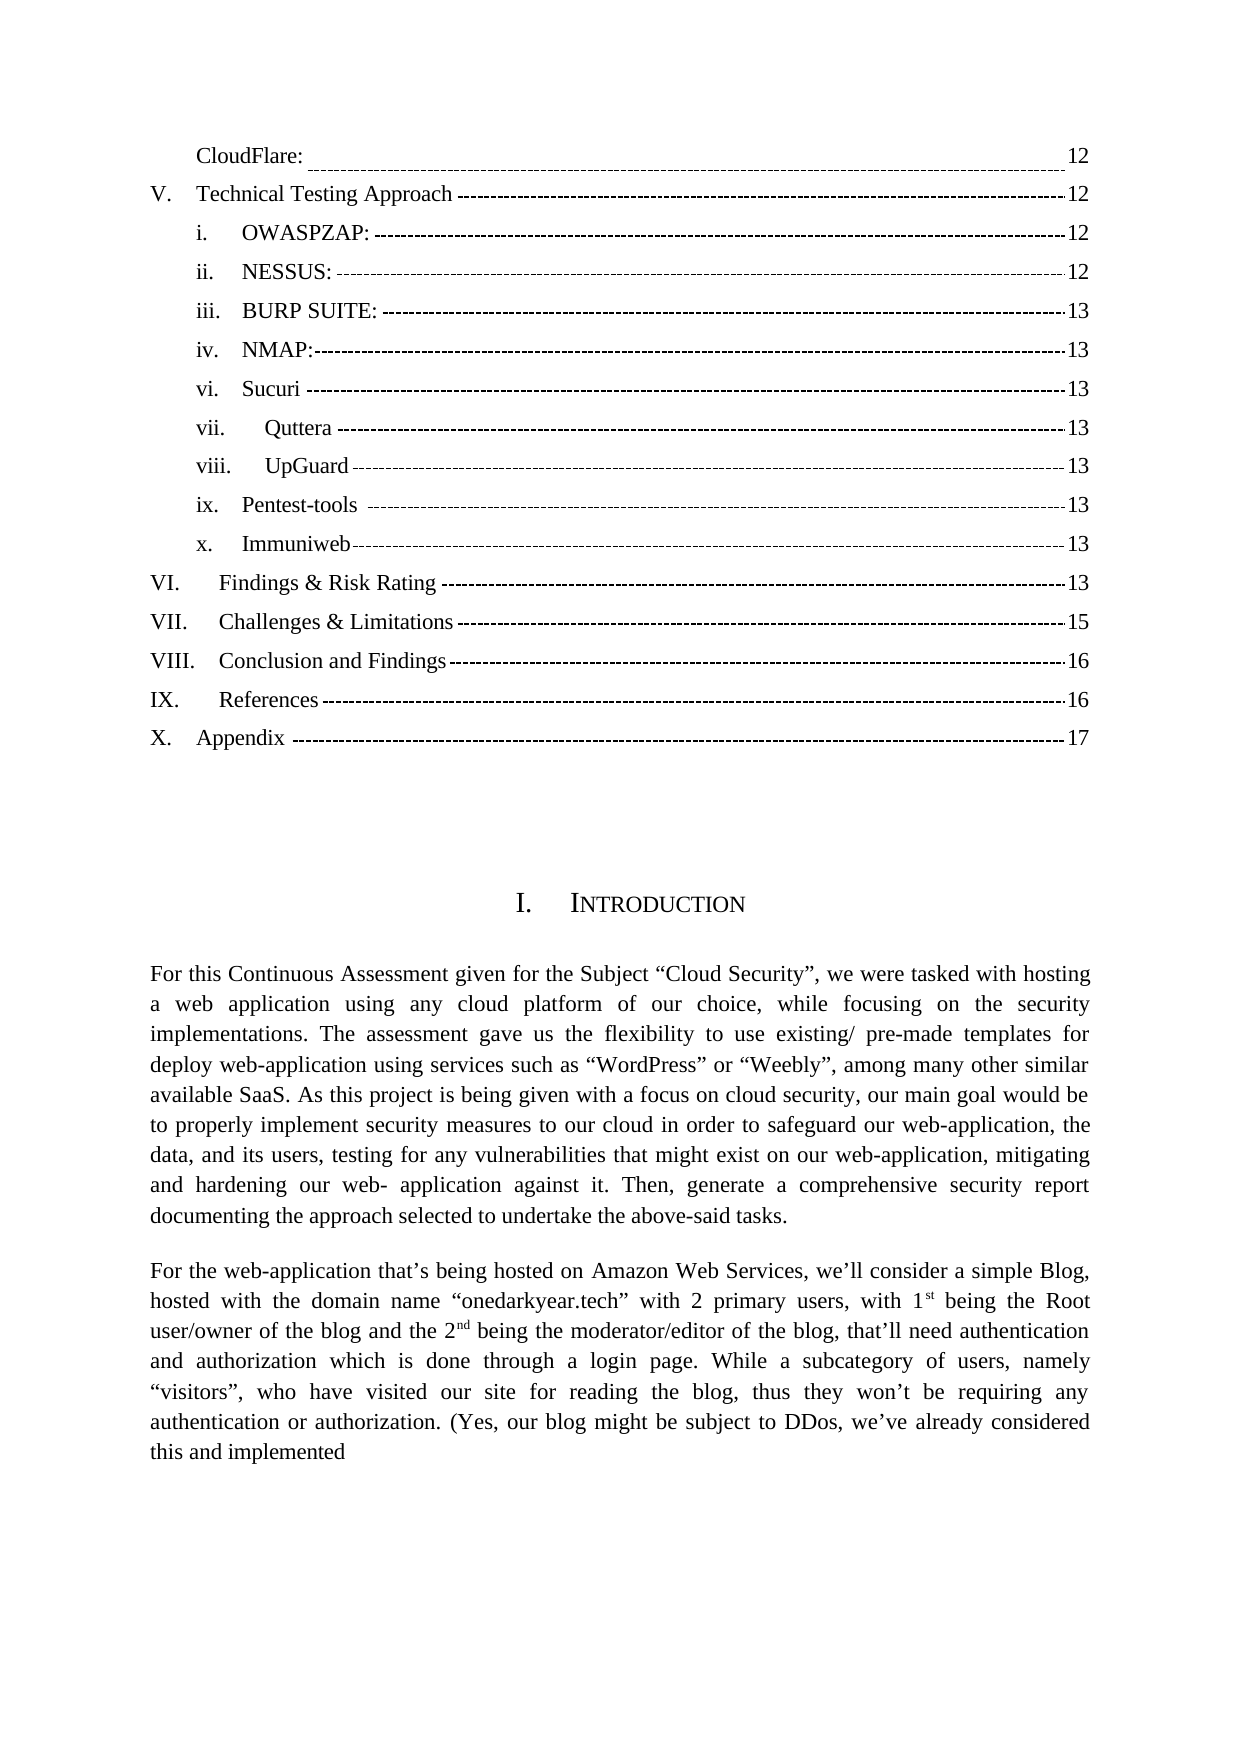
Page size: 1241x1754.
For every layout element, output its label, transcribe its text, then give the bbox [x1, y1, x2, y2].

subtitle Introduction [515, 885, 1178, 918]
text For the web-application that’s being hosted on Amazon Web Services, we’ll consider a simple Blog, hosted with the domain name “onedarkyear.tech” with 2 primary users, with 1st being the Root user/owner of the blog and the 2nd being the moderator/editor of the blog, that’ll need authentication and authorization which is done through a login page. While a subcategory of users, namely “visitors”, who have visited our site for reading the blog, thus they won’t be requiring any authentication or authorization. (Yes, our blog might be subject to DDos, we’ve already considered this and implemented [150, 1257, 1091, 1464]
text For this Continuous Assessment given for the Subject “Cloud Security”, we were tasked with hosting a web application using any cloud platform of our choice, while focusing on the security implementations. The assessment gave us the flexibility to use existing/ pre-made templates for deploy web-application using services such as “WordPress” or “Weebly”, among many other similar available SaaS. As this project is being given with a focus on cloud security, our main goal would be to properly implement security measures to our cloud in order to safeguard our web-application, the data, and its users, testing for any vulnerabilities that might exist on our web-application, mitigating and hardening our web- application against it. Then, generate a comprehensive security report documenting the approach selected to undertake the above-said tasks. [150, 960, 1091, 1228]
